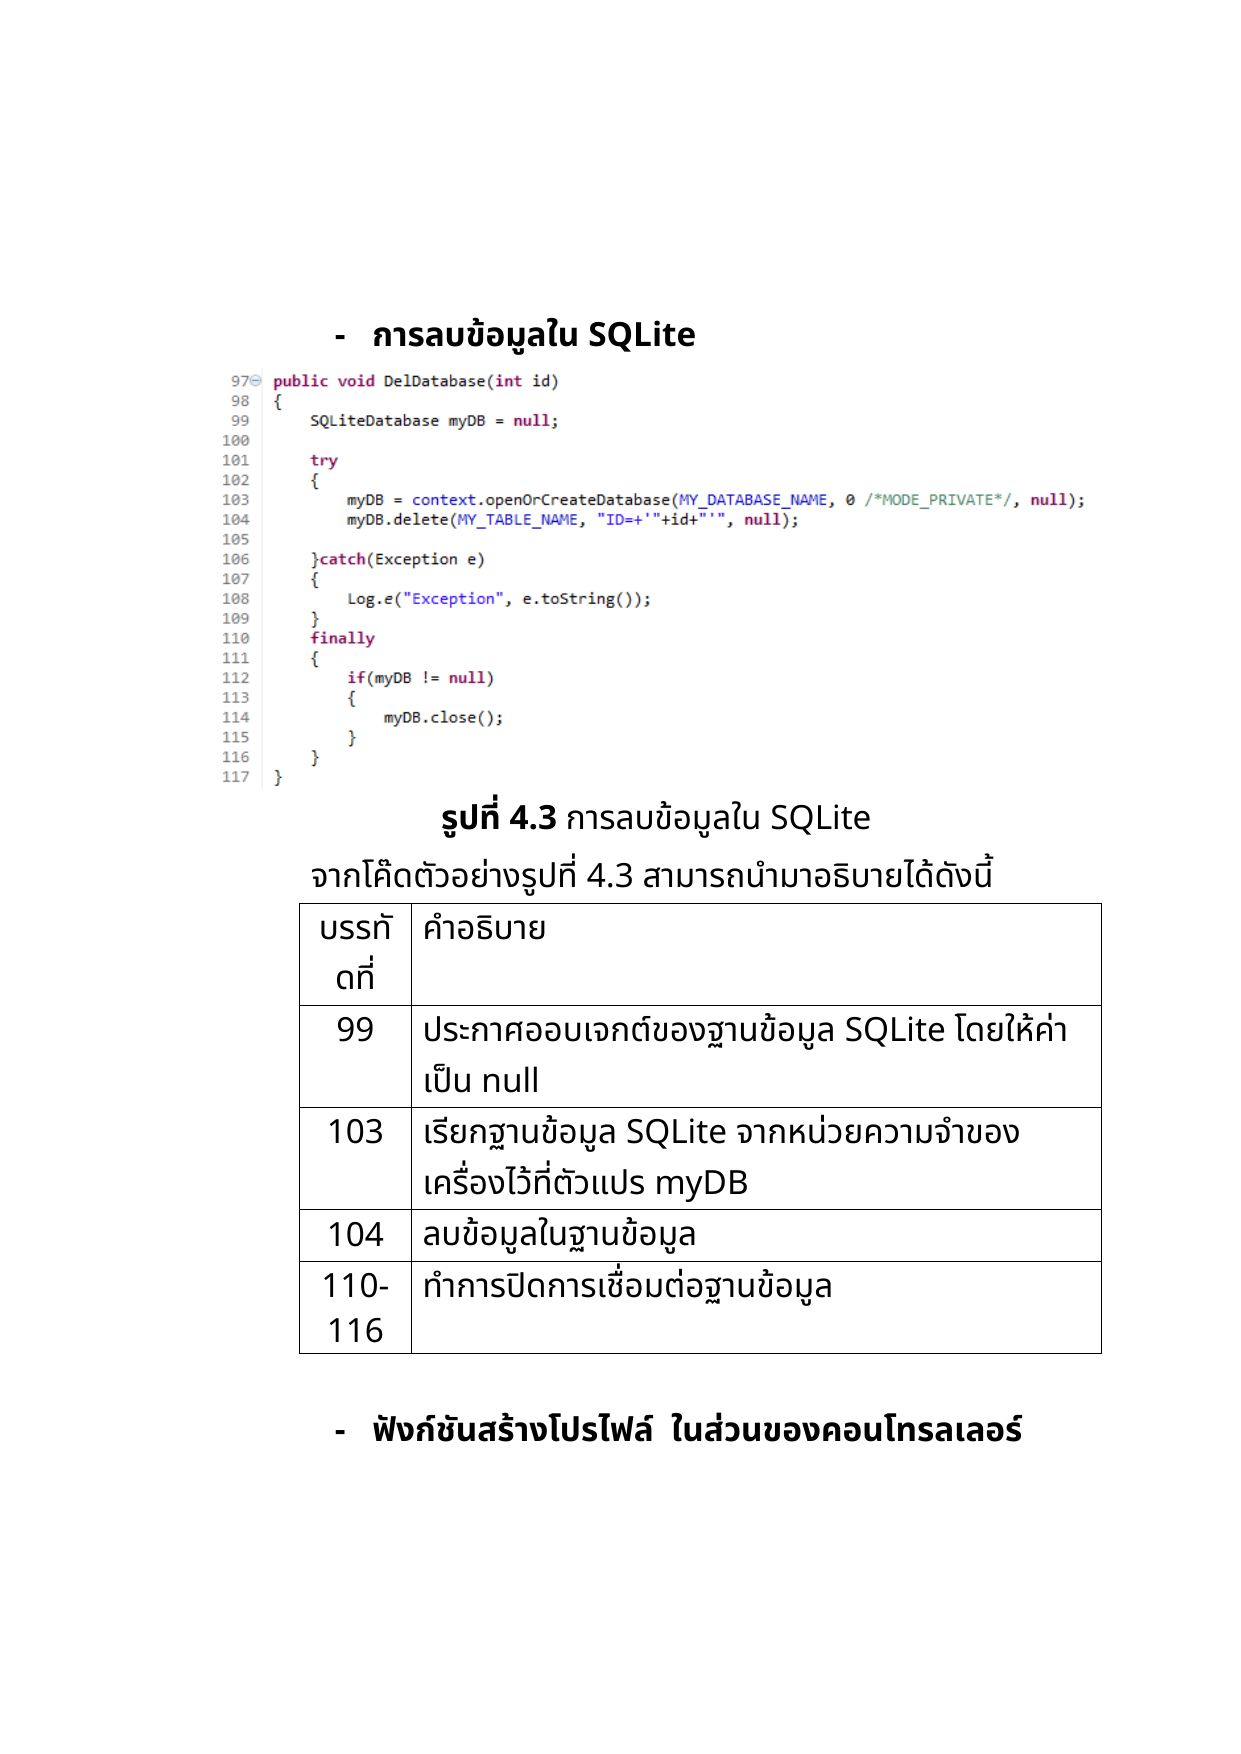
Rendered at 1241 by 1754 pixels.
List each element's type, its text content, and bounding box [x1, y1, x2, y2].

table_cell 103 [300, 1108, 411, 1209]
table_cell เรียกฐานข้อมูล SQLite จากหน่วยความจำของเครื่องไว้ที่ตัวแปร myDB [412, 1108, 1101, 1209]
table_header บรรทัดที่ [300, 904, 411, 1005]
table_cell ประกาศออบเจกต์ของฐานข้อมูล SQLite โดยให้ค่าเป็น null [412, 1006, 1101, 1107]
table_cell 110-116 [300, 1262, 411, 1353]
list รูปที่ 4.3 การลบข้อมูลใน SQLite [222, 794, 1090, 845]
list การลบข้อมูลใน SQLite [334, 311, 1090, 361]
table_header คำอธิบาย [412, 904, 1101, 1005]
table_cell 99 [300, 1006, 411, 1107]
table_cell ทำการปิดการเชื่อมต่อฐานข้อมูล [412, 1262, 1101, 1353]
list ฟังก์ชันสร้างโปรไฟล์ ในส่วนของคอนโทรลเลอร์ [334, 1406, 1090, 1457]
picture [222, 368, 1090, 790]
table_cell ลบข้อมูลในฐานข้อมูล [412, 1210, 1101, 1261]
table_cell 104 [300, 1210, 411, 1261]
text จากโค๊ดตัวอย่างรูปที่ 4.3 สามารถนำมาอธิบายได้ดังนี้ [311, 852, 1090, 903]
